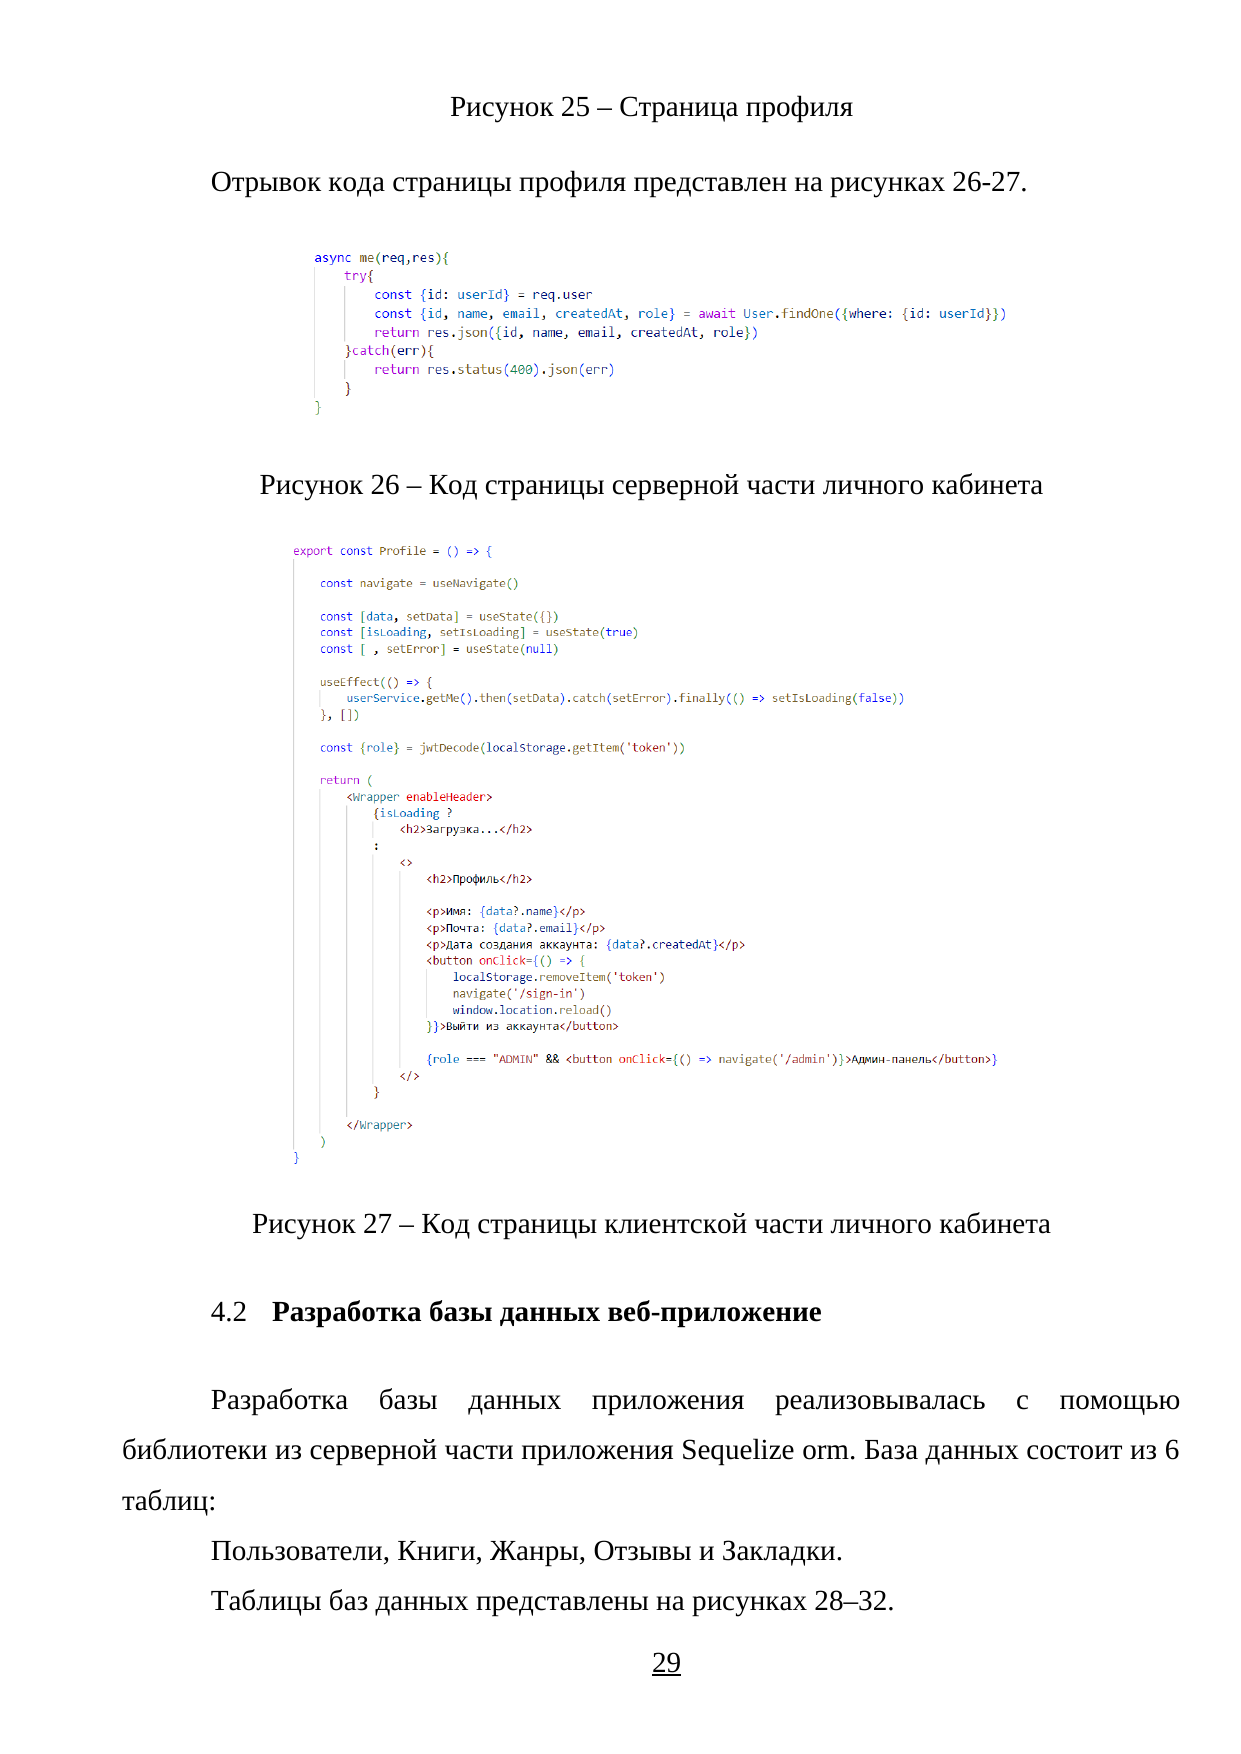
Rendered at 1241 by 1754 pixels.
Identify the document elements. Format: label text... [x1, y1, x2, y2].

text Рисунок 27 – Код страницы клиентской части личного кабинета [122, 1206, 1181, 1240]
subtitle Разработка базы данных веб-приложение [122, 1294, 1181, 1328]
picture [290, 542, 1013, 1165]
picture [293, 239, 1010, 426]
text Рисунок 26 – Код страницы серверной части личного кабинета [122, 467, 1181, 501]
text Пользователи, Книги, Жанры, Отзывы и Закладки. [122, 1533, 1181, 1566]
text Разработка базы данных приложения реализовывалась с помощью библиотеки из серверной части приложения Sequelize orm. База данных состоит из 6 таблиц: [122, 1382, 1181, 1516]
text Таблицы баз данных представлены на рисунках 28–32. [122, 1583, 1181, 1617]
text Рисунок 25 – Страница профиля [122, 89, 1181, 122]
text Отрывок кода страницы профиля представлен на рисунках 26-27. [122, 164, 1181, 197]
